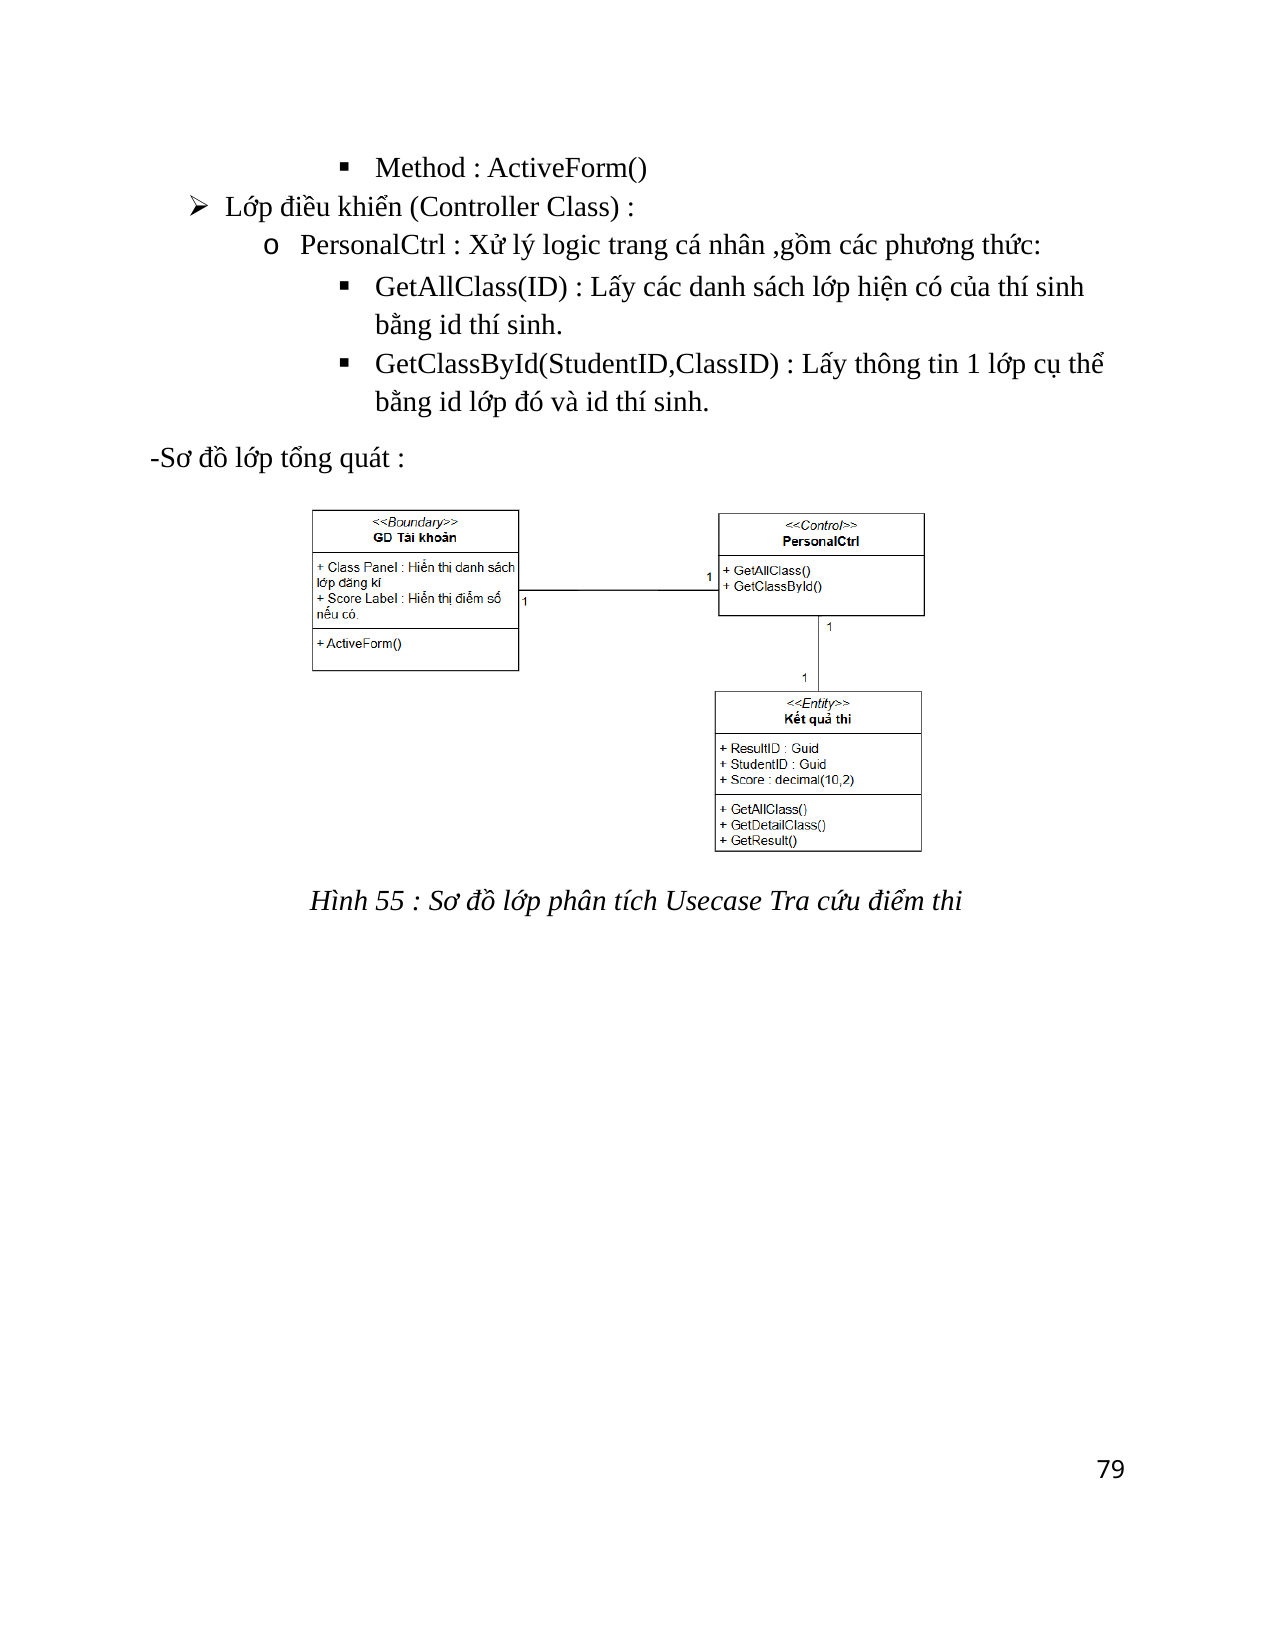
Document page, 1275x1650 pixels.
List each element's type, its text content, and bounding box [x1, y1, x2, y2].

list Method : ActiveForm() [337, 150, 1125, 184]
picture [300, 495, 954, 862]
list GetClassById(StudentID,ClassID) : Lấy thông tin 1 lớp cụ thể bằng id lớp đó và id thí sinh. [337, 346, 1125, 418]
list Lớp điều khiển (Controller Class) : [187, 189, 1125, 222]
list PersonalCtrl : Xử lý logic trang cá nhân ,gồm các phương thức: [262, 227, 1125, 263]
text -Sơ đồ lớp tổng quát : [150, 440, 1125, 473]
list GetAllClass(ID) : Lấy các danh sách lớp hiện có của thí sinh bằng id thí sinh. [337, 269, 1125, 341]
text Hình 55 : Sơ đồ lớp phân tích Usecase Tra cứu điểm thi [150, 883, 1125, 917]
